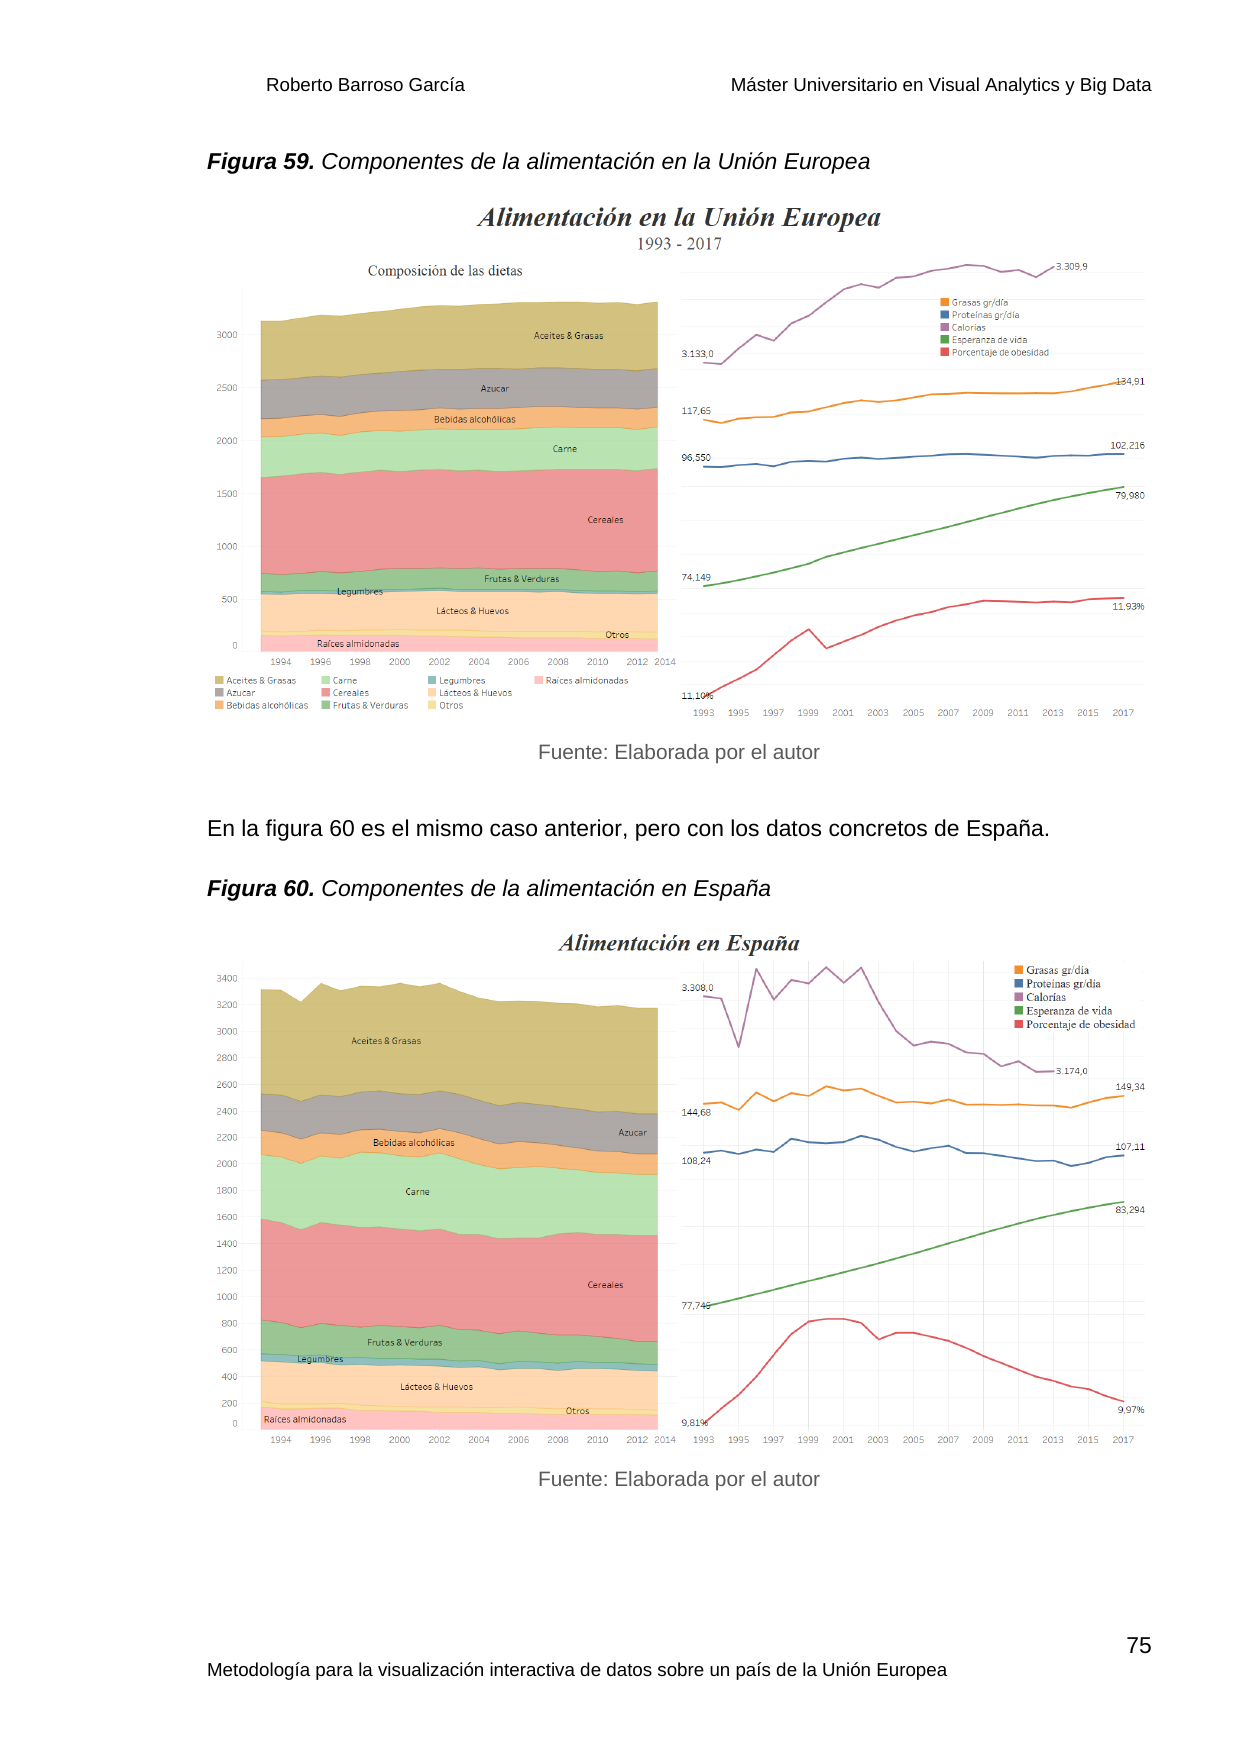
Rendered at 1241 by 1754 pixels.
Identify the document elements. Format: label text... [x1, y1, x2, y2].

text Figura 60. Componentes de la alimentación en España [207, 875, 1152, 902]
text Figura 59. Componentes de la alimentación en la Unión Europea [207, 148, 1152, 174]
text En la figura 60 es el mismo caso anterior, pero con los datos concretos de España. [207, 815, 1152, 841]
picture [206, 195, 1152, 727]
text Fuente: Elaborada por el autor [207, 1467, 1152, 1491]
text Fuente: Elaborada por el autor [207, 739, 1152, 763]
picture [206, 922, 1152, 1454]
